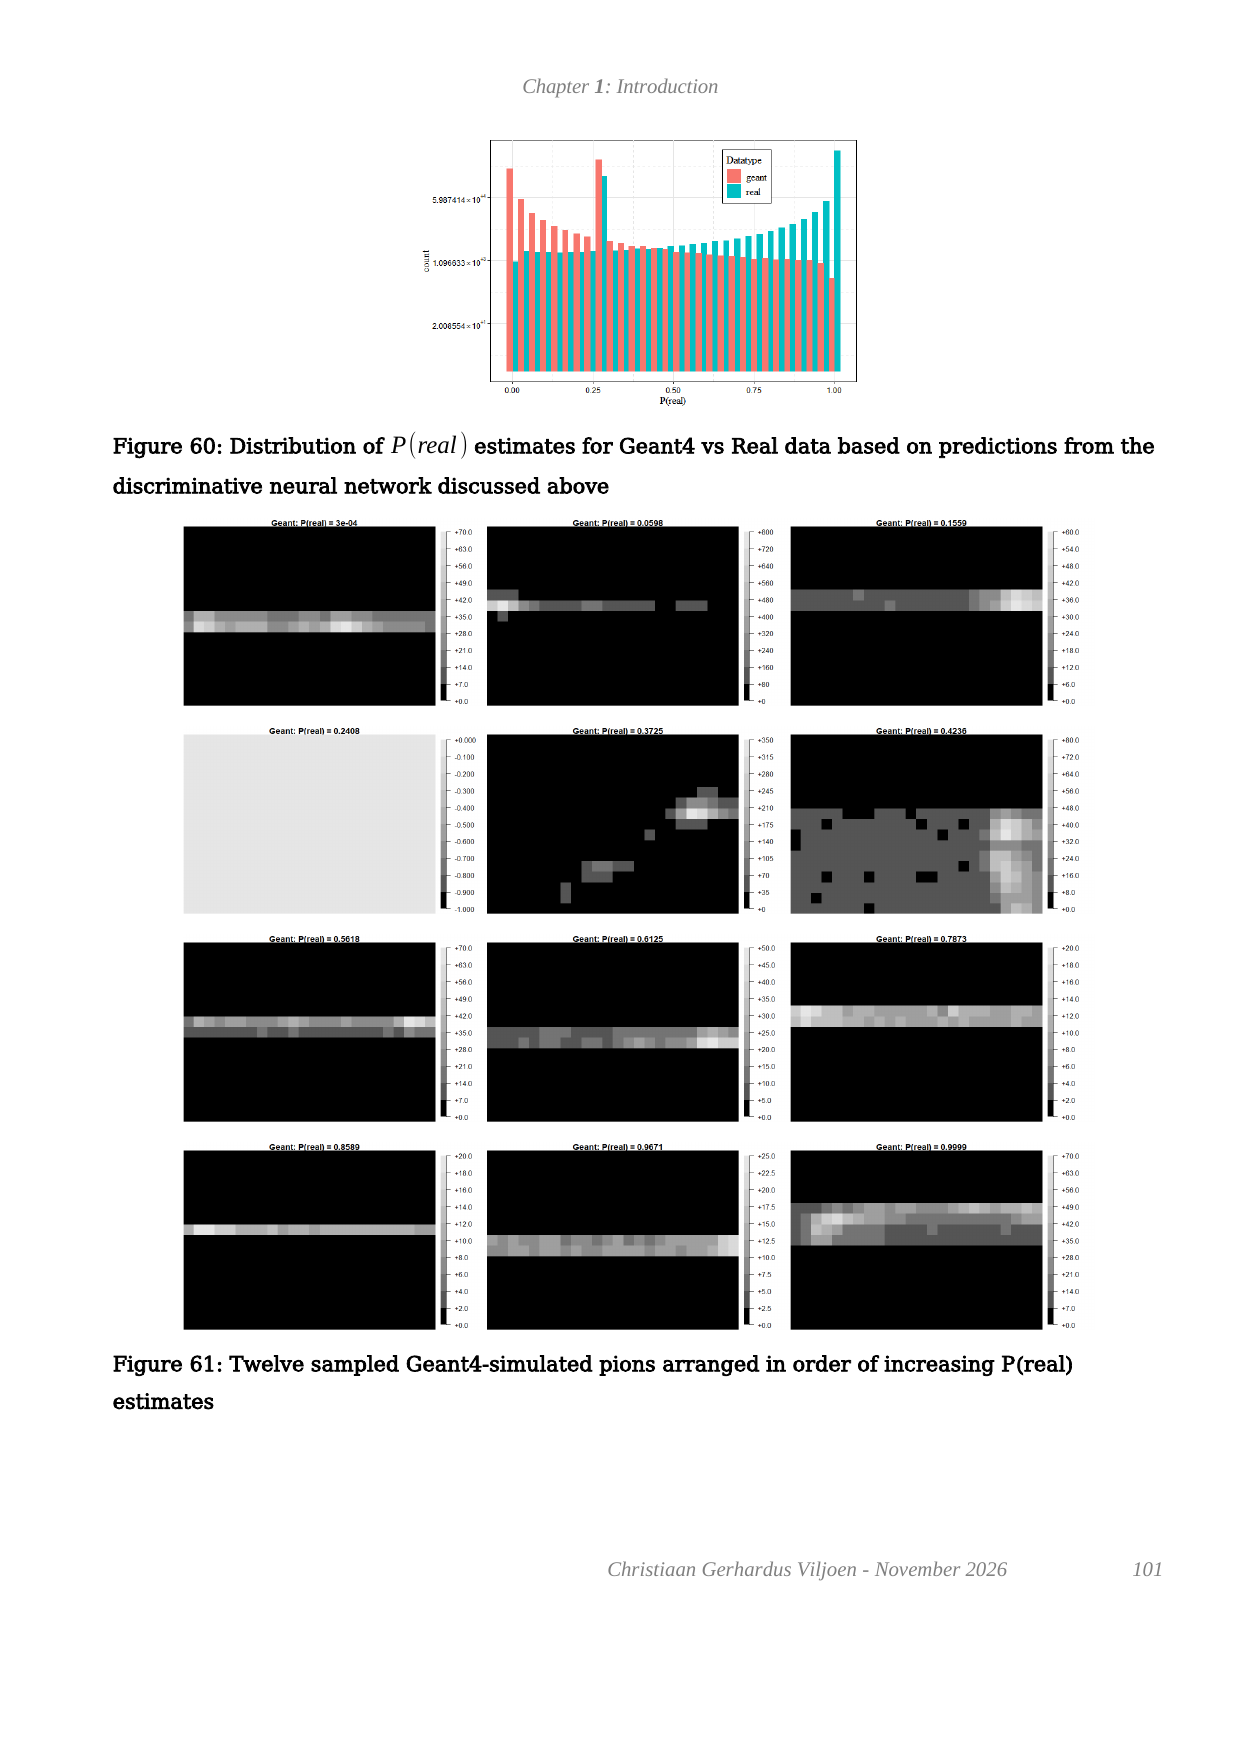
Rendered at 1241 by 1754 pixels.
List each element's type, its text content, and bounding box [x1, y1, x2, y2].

text Figure 61: Twelve sampled Geant4-simulated pions arranged in order of increasing P(real) estimates [112, 1351, 1165, 1413]
picture [417, 135, 861, 410]
text Figure 60: Distribution of estimates for Geant4 vs Real data based on predictions from the discriminative neural network discussed above [112, 430, 1165, 498]
picture [183, 934, 1095, 1122]
picture [183, 1142, 1095, 1330]
picture [183, 726, 1095, 914]
picture [183, 518, 1095, 706]
